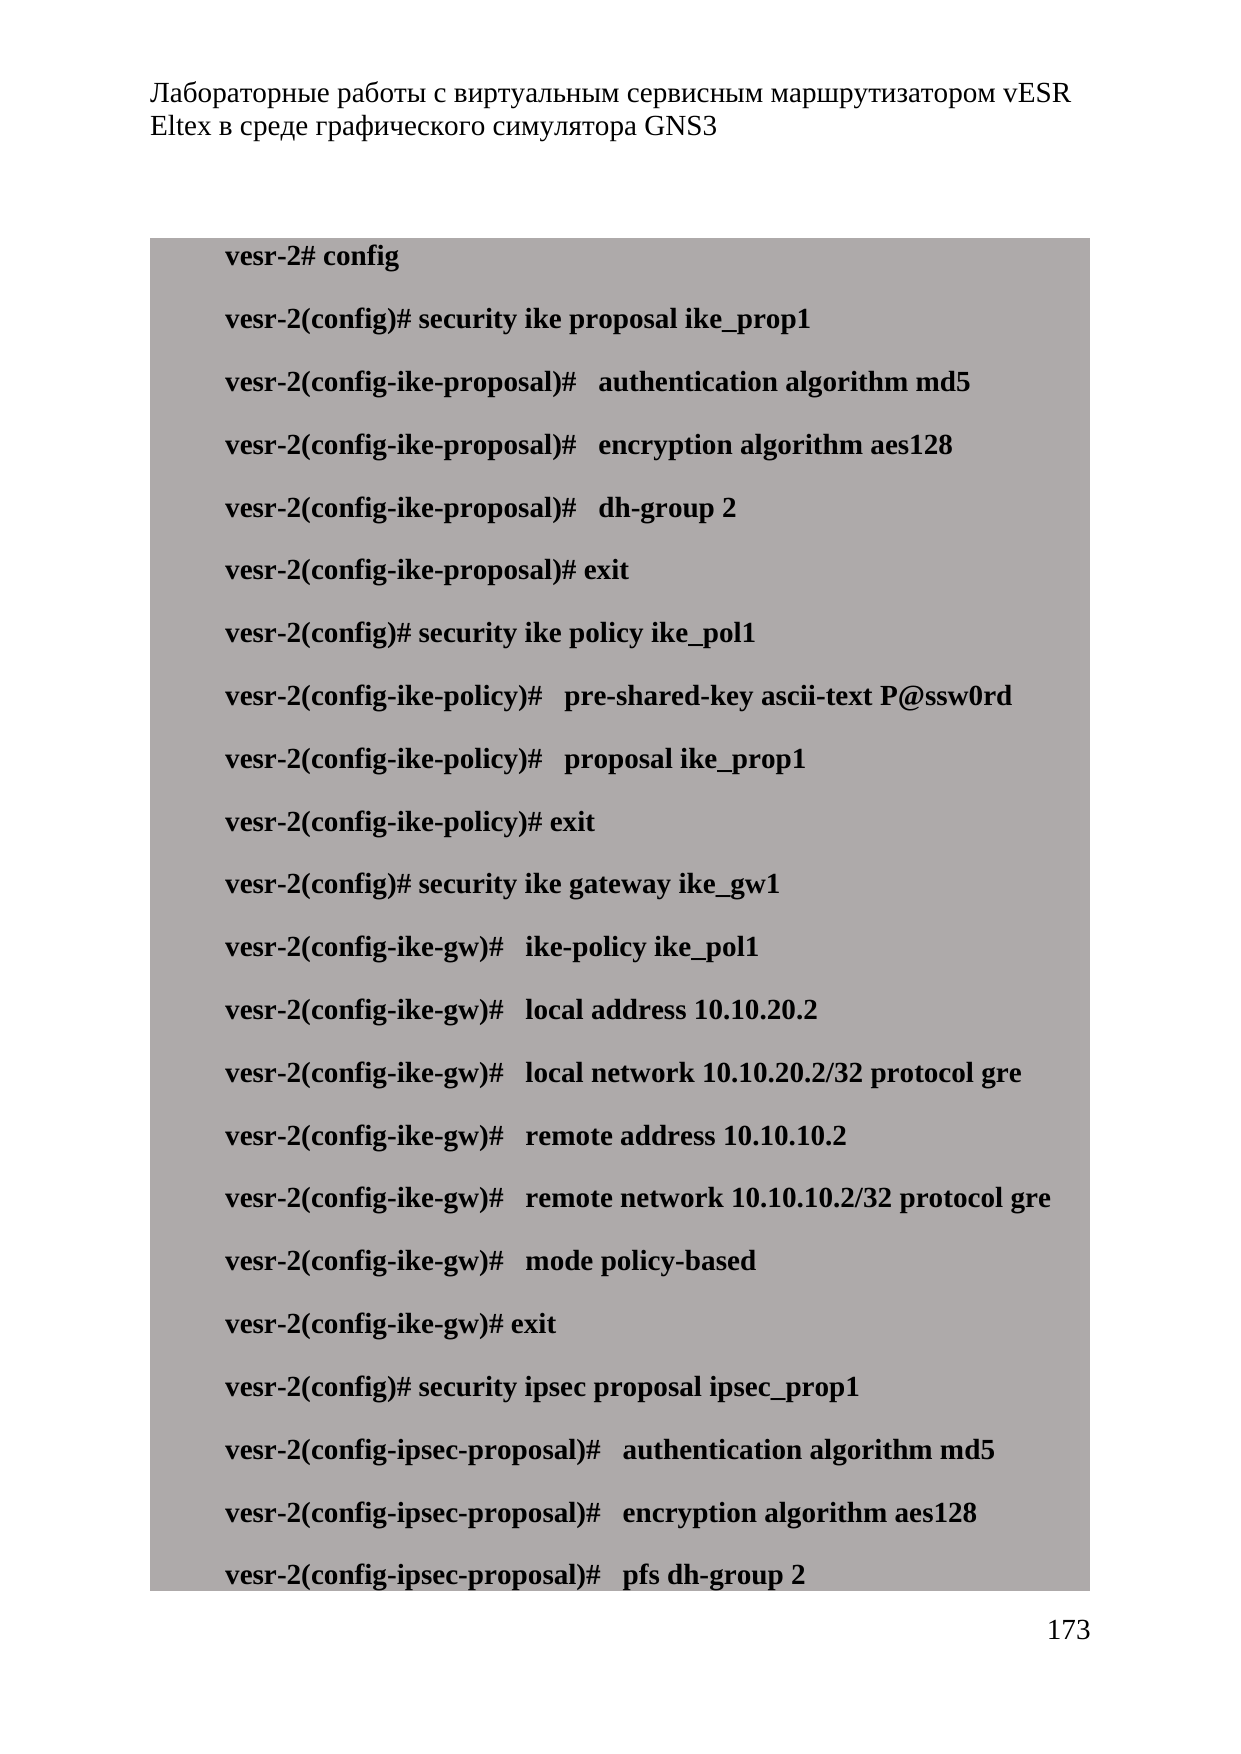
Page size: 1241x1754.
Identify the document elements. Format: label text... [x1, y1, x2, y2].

text vesr-2(config-ike-policy)# exit [150, 804, 1090, 837]
text vesr-2(config)# security ike policy ike_pol1 [150, 615, 1090, 649]
text vesr-2(config)# security ipsec proposal ipsec_prop1 [150, 1369, 1090, 1403]
text vesr-2# config [150, 238, 1090, 272]
text vesr-2(config-ike-gw)# mode policy-based [150, 1243, 1090, 1277]
text vesr-2(config-ipsec-proposal)# pfs dh-group 2 [150, 1557, 1090, 1591]
text vesr-2(config)# security ike proposal ike_prop1 [150, 301, 1090, 335]
text vesr-2(config-ike-gw)# ike-policy ike_pol1 [150, 929, 1090, 963]
text vesr-2(config-ipsec-proposal)# authentication algorithm md5 [150, 1432, 1090, 1465]
text vesr-2(config)# security ike gateway ike_gw1 [150, 867, 1090, 900]
text vesr-2(config-ike-proposal)# exit [150, 552, 1090, 586]
text vesr-2(config-ike-policy)# proposal ike_prop1 [150, 741, 1090, 774]
text vesr-2(config-ike-proposal)# dh-group 2 [150, 490, 1090, 523]
text vesr-2(config-ike-gw)# remote address 10.10.10.2 [150, 1118, 1090, 1151]
text vesr-2(config-ike-gw)# exit [150, 1306, 1090, 1340]
text vesr-2(config-ike-gw)# remote network 10.10.10.2/32 protocol gre [150, 1181, 1090, 1214]
text vesr-2(config-ipsec-proposal)# encryption algorithm aes128 [150, 1495, 1090, 1528]
text vesr-2(config-ike-proposal)# authentication algorithm md5 [150, 364, 1090, 398]
text vesr-2(config-ike-gw)# local network 10.10.20.2/32 protocol gre [150, 1055, 1090, 1088]
text vesr-2(config-ike-policy)# pre-shared-key ascii-text P@ssw0rd [150, 678, 1090, 712]
text vesr-2(config-ike-gw)# local address 10.10.20.2 [150, 992, 1090, 1026]
text vesr-2(config-ike-proposal)# encryption algorithm aes128 [150, 427, 1090, 460]
